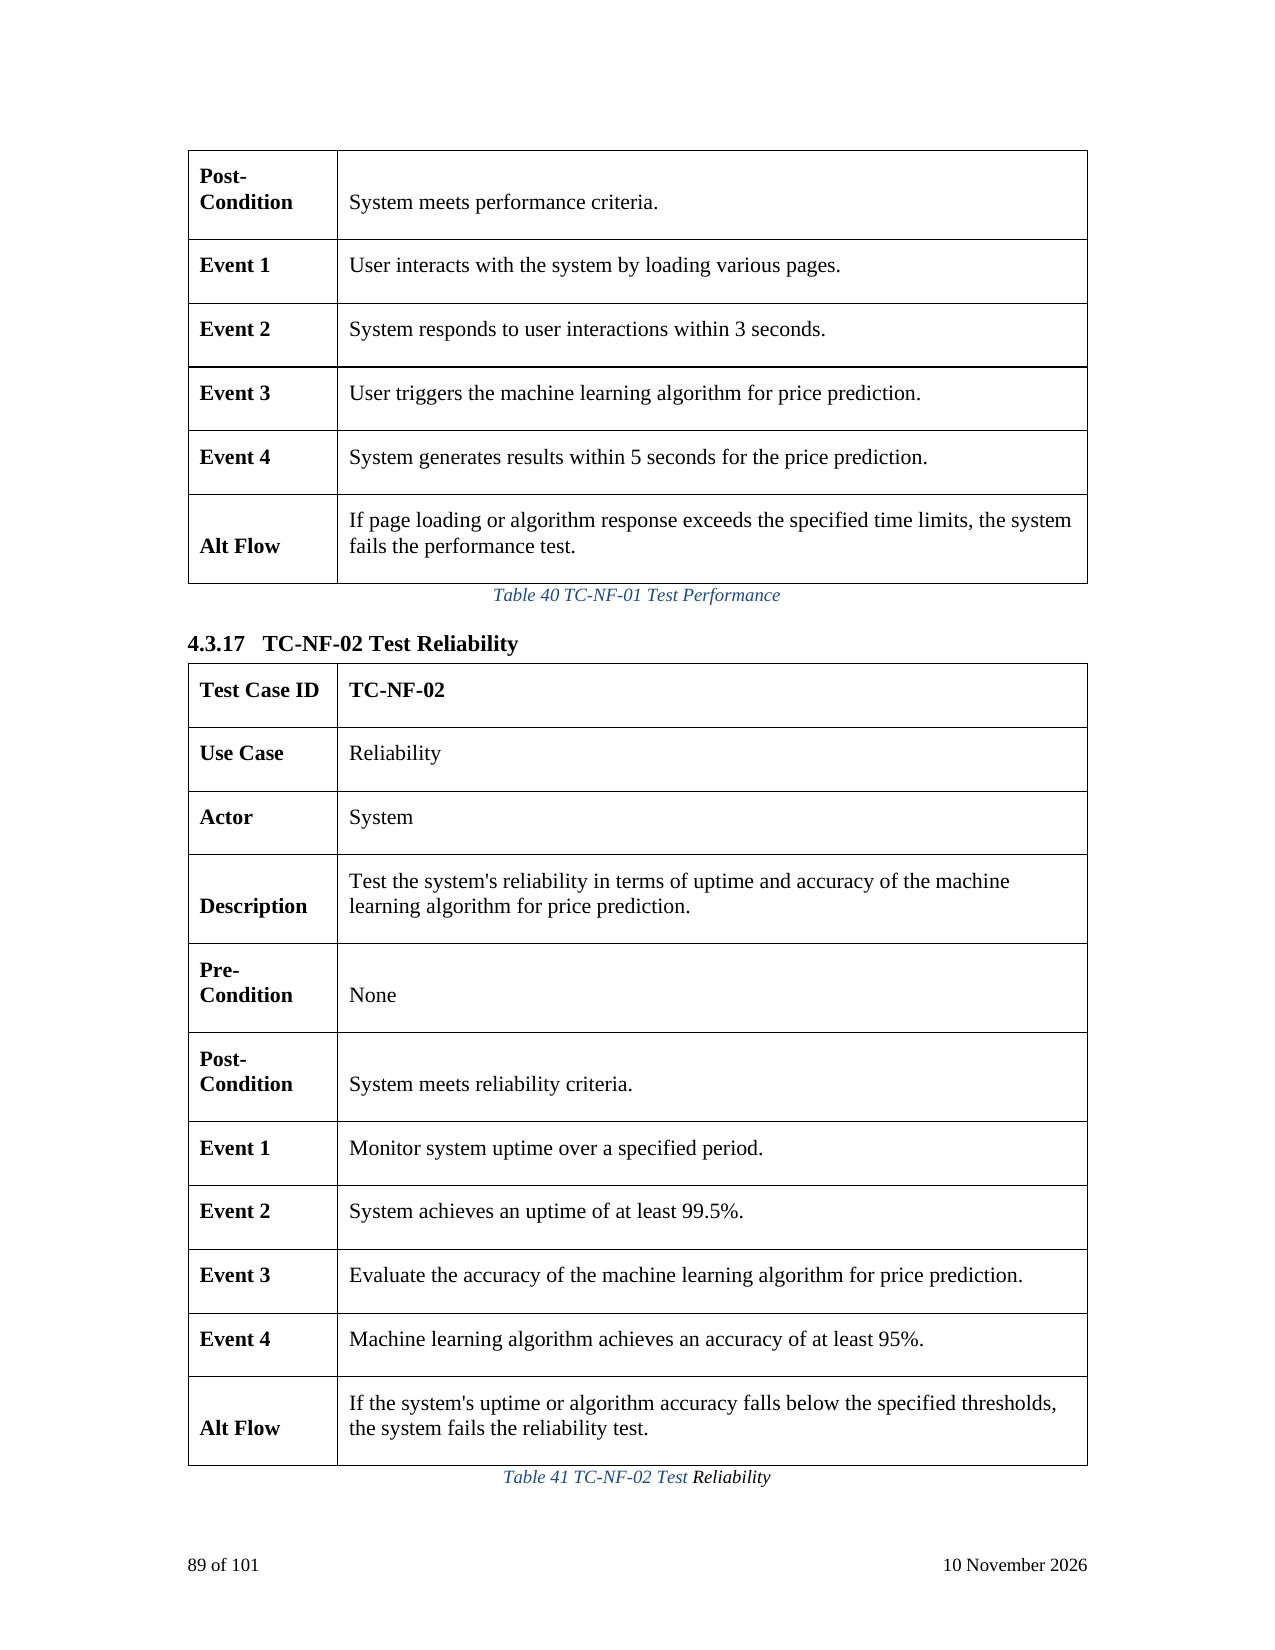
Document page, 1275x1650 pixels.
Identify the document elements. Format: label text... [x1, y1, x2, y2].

table_header Test Case ID [189, 664, 337, 727]
table_cell Machine learning algorithm achieves an accuracy of at least 95%. [338, 1314, 1087, 1376]
table_cell Event 1 [189, 1122, 337, 1185]
table_cell System generates results within 5 seconds for the price prediction. [338, 431, 1087, 494]
table_cell Use Case [189, 728, 337, 791]
table_cell If the system's uptime or algorithm accuracy falls below the specified thresholds, the system fails the reliability test. [338, 1377, 1087, 1465]
table_cell Pre-Condition [189, 944, 337, 1032]
table_cell Event 3 [189, 368, 337, 430]
table_cell Description [189, 855, 337, 943]
table_cell Post-Condition [189, 151, 337, 239]
table_cell System meets performance criteria. [338, 151, 1087, 239]
table_cell Event 4 [189, 431, 337, 494]
table_cell If page loading or algorithm response exceeds the specified time limits, the system fails the performance test. [338, 495, 1087, 583]
table_cell User triggers the machine learning algorithm for price prediction. [338, 368, 1087, 430]
table_cell System responds to user interactions within 3 seconds. [338, 304, 1087, 366]
table_cell Reliability [338, 728, 1087, 791]
table_cell Evaluate the accuracy of the machine learning algorithm for price prediction. [338, 1250, 1087, 1312]
table_cell Monitor system uptime over a specified period. [338, 1122, 1087, 1185]
table_cell Post-Condition [189, 1033, 337, 1121]
table_cell Test the system's reliability in terms of uptime and accuracy of the machine learning algorithm for price prediction. [338, 855, 1087, 943]
table_cell Alt Flow [189, 1377, 337, 1465]
table_cell None [338, 944, 1087, 1032]
text Table 41 TC-NF-02 Test Reliability [187, 1466, 1087, 1488]
table_cell Alt Flow [189, 495, 337, 583]
table_cell Event 4 [189, 1314, 337, 1376]
table_cell System meets reliability criteria. [338, 1033, 1087, 1121]
table_header TC-NF-02 [338, 664, 1087, 727]
table_cell System [338, 792, 1087, 854]
table_cell System achieves an uptime of at least 99.5%. [338, 1186, 1087, 1249]
table_cell Actor [189, 792, 337, 854]
table_cell Event 1 [189, 240, 337, 303]
table_cell Event 2 [189, 1186, 337, 1249]
table_cell Event 2 [189, 304, 337, 366]
table_cell User interacts with the system by loading various pages. [338, 240, 1087, 303]
table_cell Event 3 [189, 1250, 337, 1312]
text Table 40 TC-NF-01 Test Performance [187, 584, 1087, 606]
subtitle TC-NF-02 Test Reliability [187, 631, 1087, 657]
